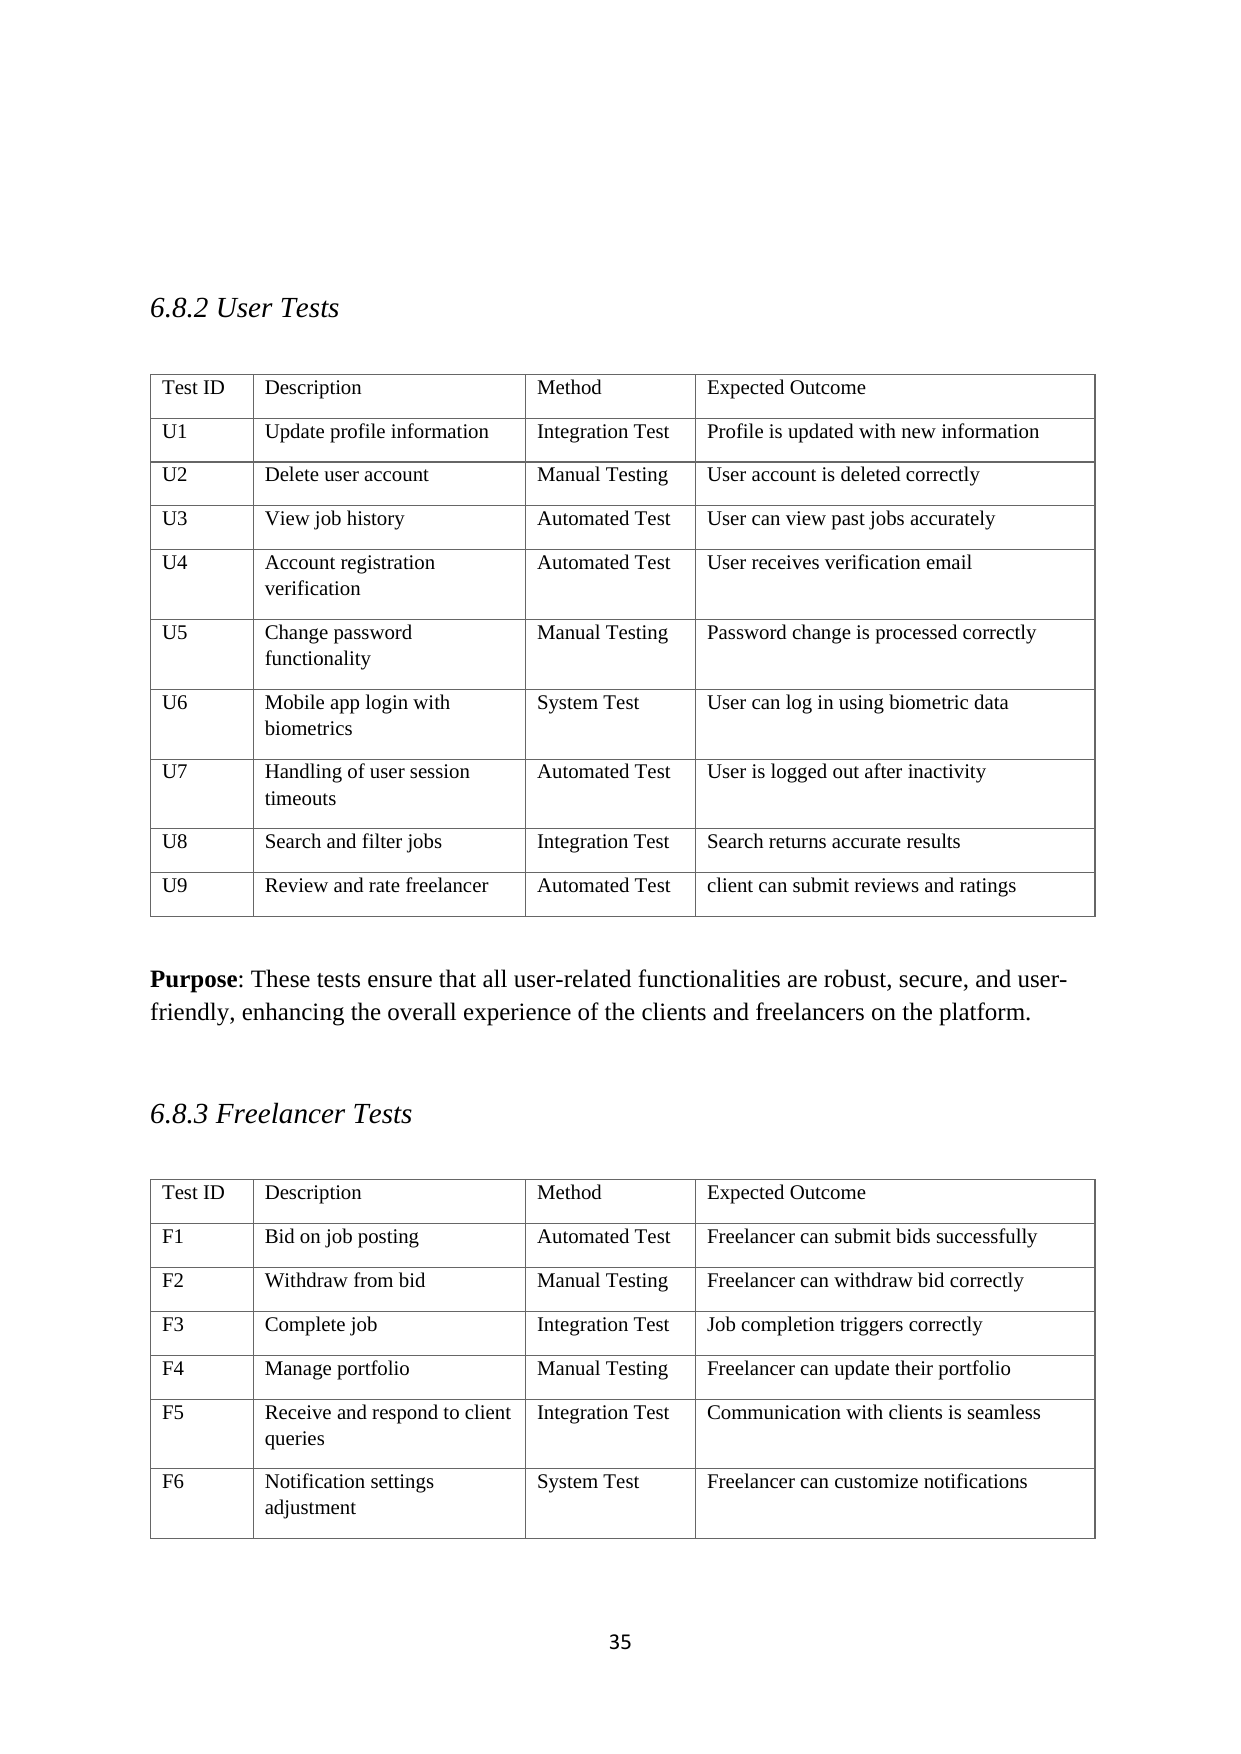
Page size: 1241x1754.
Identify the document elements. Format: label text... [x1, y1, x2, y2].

subtitle 6.8.3 Freelancer Tests [150, 1096, 1090, 1130]
table_cell Integration Test [526, 1312, 695, 1355]
table_header Description [254, 1180, 525, 1223]
table_cell Account registration verification [254, 550, 525, 619]
table_cell Search returns accurate results [696, 829, 1094, 872]
table_cell Handling of user session timeouts [254, 760, 525, 828]
table_cell User can view past jobs accurately [696, 506, 1094, 549]
table_cell Manual Testing [526, 1268, 695, 1311]
table_cell Automated Test [526, 550, 695, 619]
table_cell Manage portfolio [254, 1356, 525, 1398]
table_cell User receives verification email [696, 550, 1094, 619]
table_cell U3 [151, 506, 253, 549]
table_header Expected Outcome [696, 1180, 1094, 1223]
table_cell F1 [151, 1224, 253, 1267]
table_cell Receive and respond to client queries [254, 1400, 525, 1468]
table_header Description [254, 375, 525, 417]
table_cell Change password functionality [254, 620, 525, 689]
table_cell Bid on job posting [254, 1224, 525, 1267]
table_cell Job completion triggers correctly [696, 1312, 1094, 1355]
table_cell Integration Test [526, 829, 695, 872]
table_cell U5 [151, 620, 253, 689]
table_cell F2 [151, 1268, 253, 1311]
table_cell Manual Testing [526, 463, 695, 505]
table_cell U6 [151, 690, 253, 758]
table_cell Password change is processed correctly [696, 620, 1094, 689]
table_header Expected Outcome [696, 375, 1094, 417]
table_header Method [526, 375, 695, 417]
table_cell Freelancer can customize notifications [696, 1469, 1094, 1538]
table_cell U9 [151, 873, 253, 916]
table_cell Freelancer can submit bids successfully [696, 1224, 1094, 1267]
table_cell Search and filter jobs [254, 829, 525, 872]
table_cell User is logged out after inactivity [696, 760, 1094, 828]
table_cell Communication with clients is seamless [696, 1400, 1094, 1468]
table_cell Manual Testing [526, 1356, 695, 1398]
table_cell Automated Test [526, 760, 695, 828]
table_cell Update profile information [254, 419, 525, 461]
table_cell U2 [151, 463, 253, 505]
table_cell U4 [151, 550, 253, 619]
table_cell View job history [254, 506, 525, 549]
table_header Test ID [151, 375, 253, 417]
table_cell Integration Test [526, 419, 695, 461]
table_cell Withdraw from bid [254, 1268, 525, 1311]
table_cell User account is deleted correctly [696, 463, 1094, 505]
table_header Method [526, 1180, 695, 1223]
table_cell Automated Test [526, 873, 695, 916]
table_cell U1 [151, 419, 253, 461]
table_cell Freelancer can update their portfolio [696, 1356, 1094, 1398]
table_cell Integration Test [526, 1400, 695, 1468]
table_cell System Test [526, 690, 695, 758]
text Purpose: These tests ensure that all user-related functionalities are robust, secure, and user-friendly, enhancing the overall experience of the clients and freelancers on the platform. [150, 964, 1090, 1026]
table_cell Automated Test [526, 506, 695, 549]
table_cell Manual Testing [526, 620, 695, 689]
table_header Test ID [151, 1180, 253, 1223]
table_cell U8 [151, 829, 253, 872]
table_cell Mobile app login with biometrics [254, 690, 525, 758]
table_cell F4 [151, 1356, 253, 1398]
table_cell Review and rate freelancer [254, 873, 525, 916]
table_cell Notification settings adjustment [254, 1469, 525, 1538]
subtitle 6.8.2 User Tests [150, 291, 1090, 324]
table_cell User can log in using biometric data [696, 690, 1094, 758]
table_cell System Test [526, 1469, 695, 1538]
table_cell Delete user account [254, 463, 525, 505]
table_cell U7 [151, 760, 253, 828]
table_cell F6 [151, 1469, 253, 1538]
table_cell Freelancer can withdraw bid correctly [696, 1268, 1094, 1311]
table_cell F3 [151, 1312, 253, 1355]
table_cell F5 [151, 1400, 253, 1468]
table_cell client can submit reviews and ratings [696, 873, 1094, 916]
table_cell Profile is updated with new information [696, 419, 1094, 461]
table_cell Complete job [254, 1312, 525, 1355]
table_cell Automated Test [526, 1224, 695, 1267]
